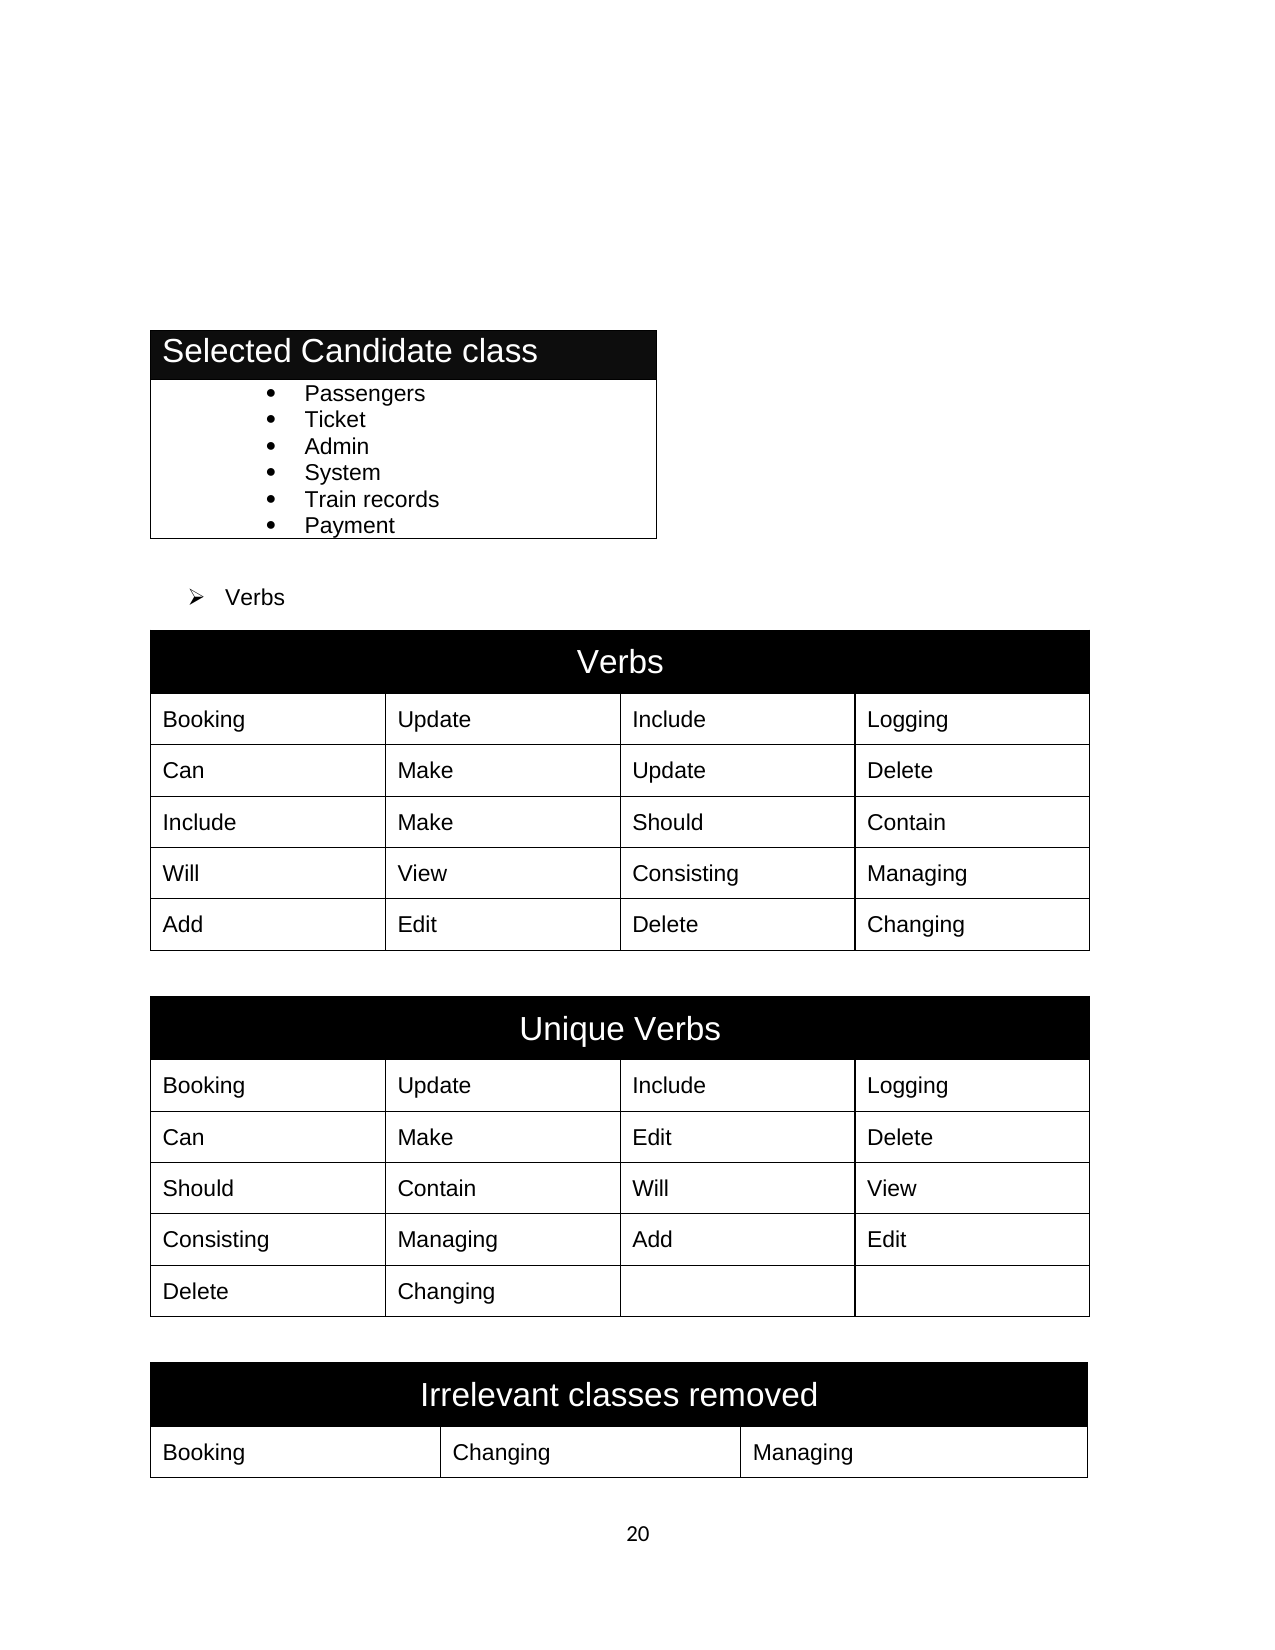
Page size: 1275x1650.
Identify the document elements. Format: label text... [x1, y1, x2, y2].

table_cell Should [621, 797, 854, 847]
table_cell Contain [386, 1163, 620, 1213]
table_cell Can [151, 1112, 385, 1162]
table_cell Include [621, 1060, 854, 1111]
table_cell Can [151, 745, 385, 796]
table_cell Edit [621, 1112, 854, 1162]
table_cell Update [386, 694, 620, 744]
table_cell Will [621, 1163, 854, 1213]
table_cell Add [151, 899, 385, 950]
table_cell Logging [856, 694, 1089, 744]
table_cell Consisting [621, 848, 854, 898]
table_cell Include [151, 797, 385, 847]
table_header Selected Candidate class [151, 331, 656, 379]
table_cell Make [386, 797, 620, 847]
table_cell Update [621, 745, 854, 796]
table_cell Add [621, 1214, 854, 1265]
table_cell Managing [856, 848, 1089, 898]
table_cell Managing [386, 1214, 620, 1265]
table_cell Delete [856, 745, 1089, 796]
table_cell Delete [151, 1266, 385, 1316]
table_cell Include [621, 694, 854, 744]
table_cell Will [151, 848, 385, 898]
table_cell [621, 1266, 854, 1316]
table_cell Edit [856, 1214, 1089, 1265]
table_header Irrelevant classes removed [151, 1363, 1087, 1426]
table_cell Edit [386, 899, 620, 950]
table_cell Managing [741, 1427, 1087, 1477]
table_cell Changing [441, 1427, 740, 1477]
table_cell Update [386, 1060, 620, 1111]
list Verbs [187, 584, 1125, 611]
table_cell Booking [151, 1427, 440, 1477]
table_cell View [856, 1163, 1089, 1213]
table_cell Delete [856, 1112, 1089, 1162]
table_cell Passengers Ticket Admin System Train records Payment [151, 380, 656, 538]
table_cell Delete [621, 899, 854, 950]
table_cell Logging [856, 1060, 1089, 1111]
table_cell Make [386, 745, 620, 796]
table_cell Changing [856, 899, 1089, 950]
table_header Unique Verbs [151, 997, 1089, 1059]
table_cell Changing [386, 1266, 620, 1316]
table_cell Make [386, 1112, 620, 1162]
table_cell Booking [151, 694, 385, 744]
table_cell View [386, 848, 620, 898]
table_cell Should [151, 1163, 385, 1213]
table_cell Contain [856, 797, 1089, 847]
table_cell Booking [151, 1060, 385, 1111]
table_header Verbs [151, 631, 1089, 693]
table_cell Consisting [151, 1214, 385, 1265]
table_cell [856, 1266, 1089, 1316]
